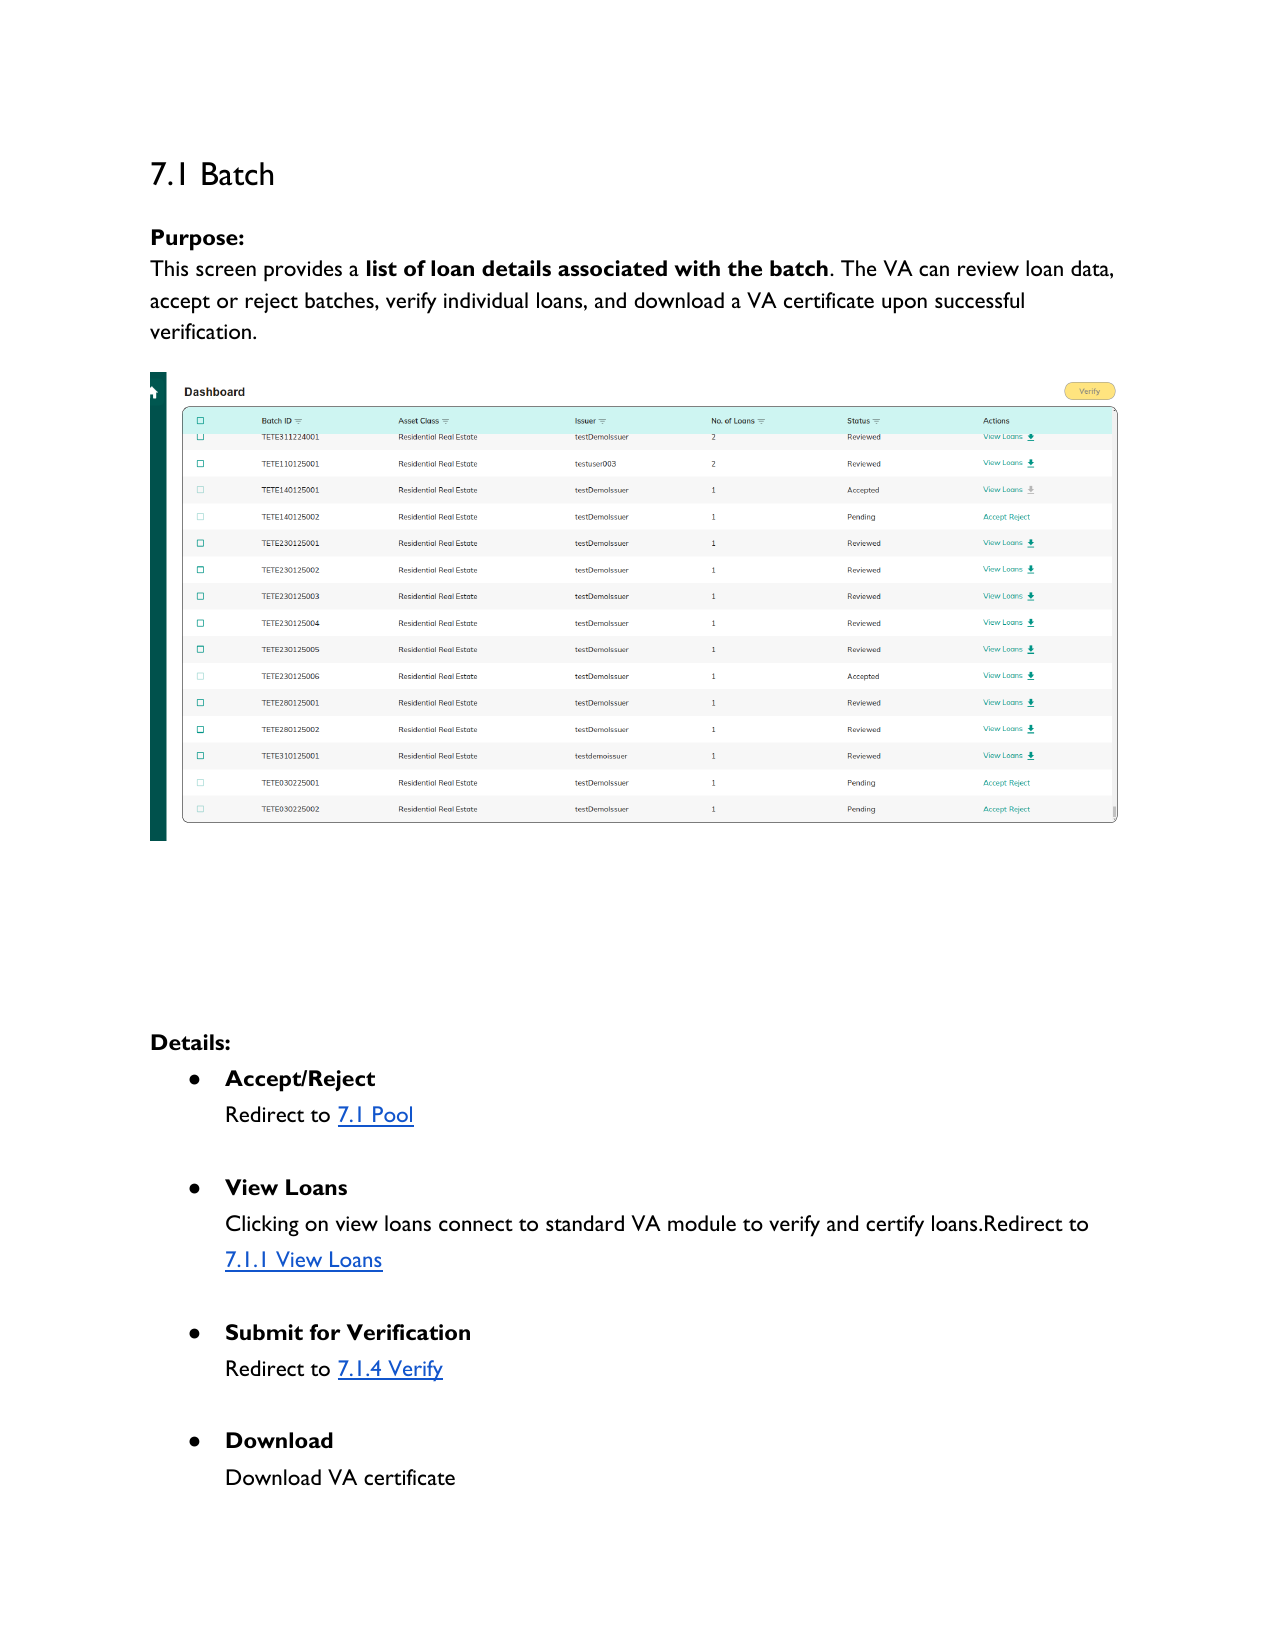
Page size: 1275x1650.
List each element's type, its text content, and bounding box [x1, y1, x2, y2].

list Submit for Verification [187, 1316, 1125, 1348]
text Redirect to 7.1 Pool [225, 1098, 1125, 1130]
subtitle 7.1 Batch [150, 150, 1125, 196]
picture [150, 372, 1125, 841]
list Accept/Reject [187, 1062, 1125, 1094]
text Redirect to 7.1.4 Verify [150, 1352, 1125, 1384]
text Details: [150, 1026, 1125, 1058]
text Clicking on view loans connect to standard VA module to verify and certify loans.Redirect to 7.1.1 View Loans [225, 1207, 1125, 1275]
text Download VA certificate [225, 1461, 1125, 1493]
list Download [187, 1425, 1125, 1456]
list View Loans [187, 1171, 1125, 1203]
text Purpose: This screen provides a list of loan details associated with the batch. The VA can review loan data, accept or reject batches, verify individual loans, and download a VA certificate upon successful verification. [150, 221, 1125, 347]
